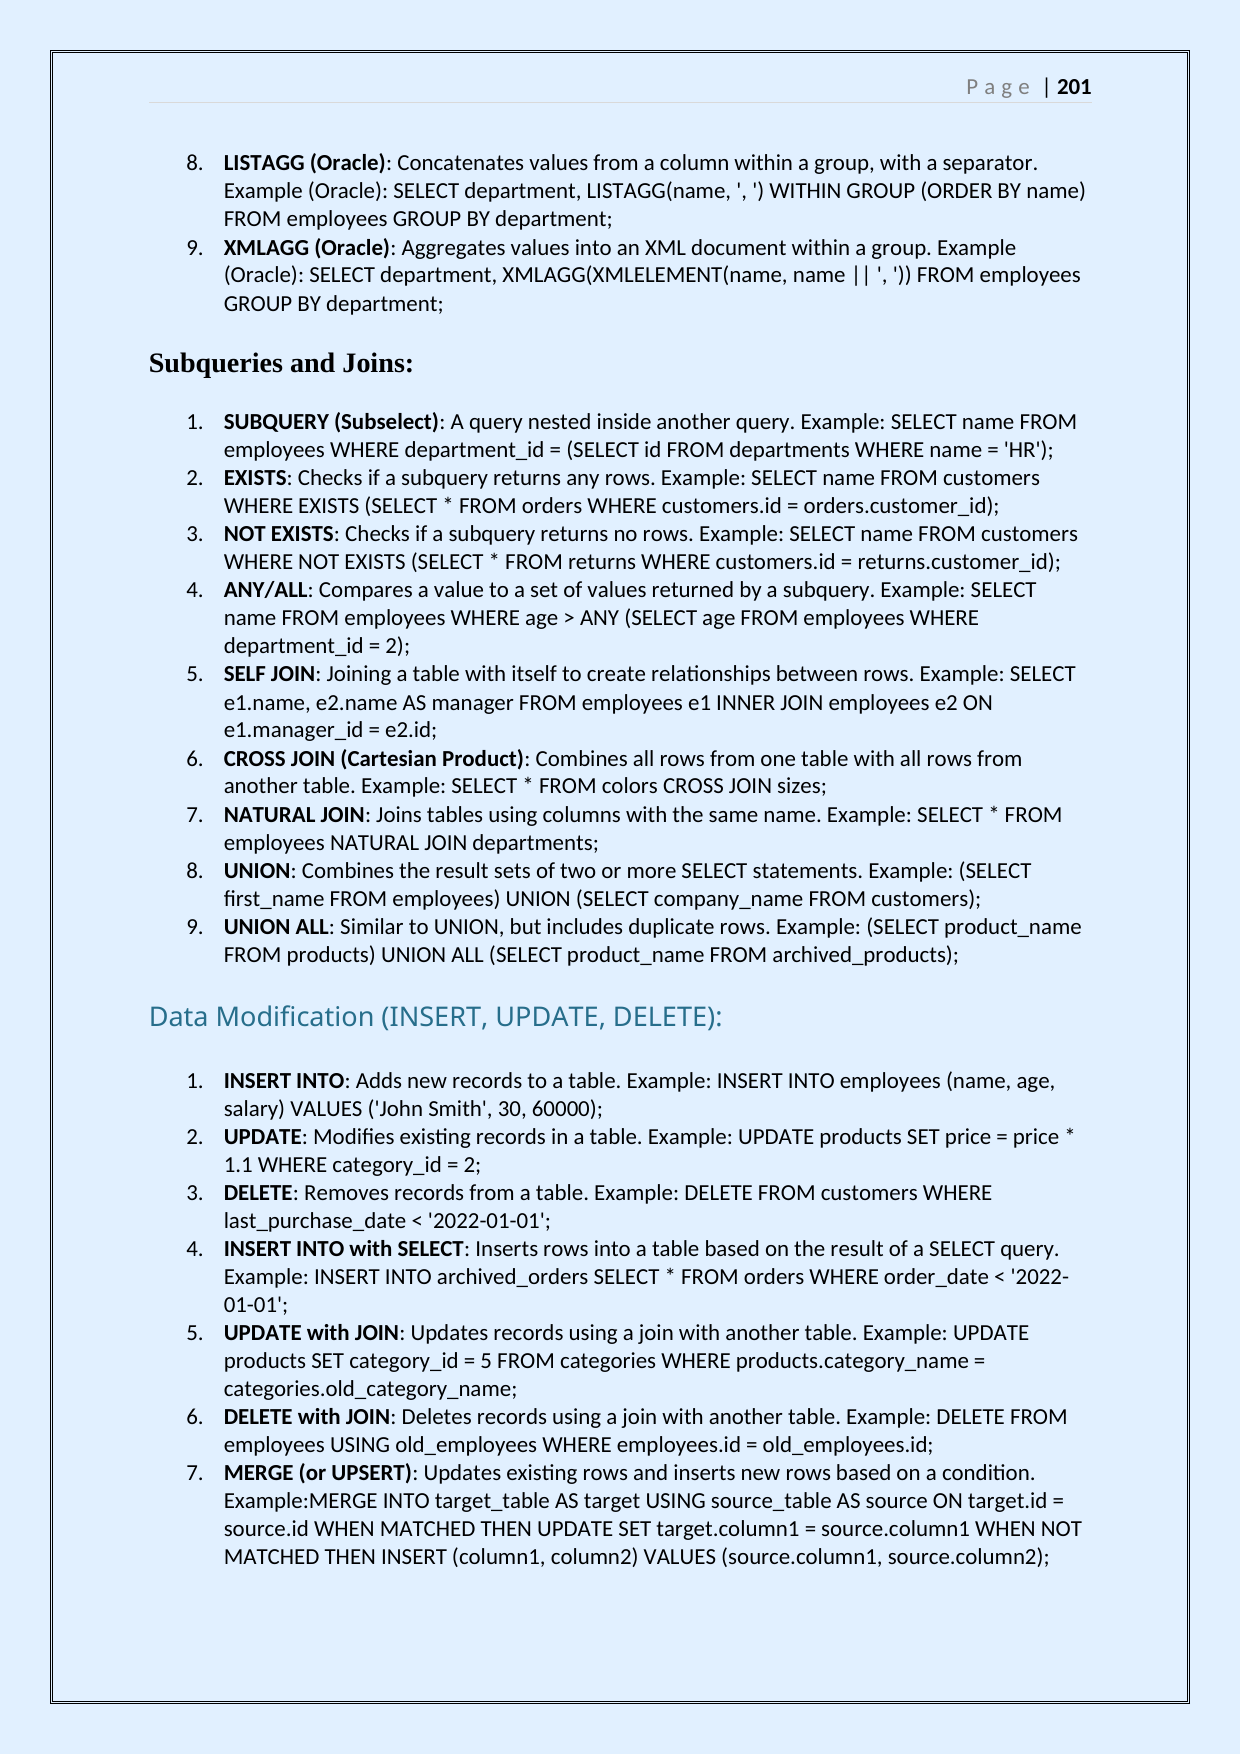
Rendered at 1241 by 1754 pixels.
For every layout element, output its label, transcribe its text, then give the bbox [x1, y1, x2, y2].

list NATURAL JOIN: Joins tables using columns with the same name. Example: SELECT * FROM employees NATURAL JOIN departments; [186, 800, 1092, 856]
list INSERT INTO: Adds new records to a table. Example: INSERT INTO employees (name, age, salary) VALUES ('John Smith', 30, 60000); [186, 1066, 1092, 1122]
list SUBQUERY (Subselect): A query nested inside another query. Example: SELECT name FROM employees WHERE department_id = (SELECT id FROM departments WHERE name = 'HR'); [186, 407, 1092, 463]
list UNION ALL: Similar to UNION, but includes duplicate rows. Example: (SELECT product_name FROM products) UNION ALL (SELECT product_name FROM archived_products); [186, 912, 1092, 968]
list UPDATE with JOIN: Updates records using a join with another table. Example: UPDATE products SET category_id = 5 FROM categories WHERE products.category_name = categories.old_category_name; [186, 1318, 1092, 1402]
list DELETE: Removes records from a table. Example: DELETE FROM customers WHERE last_purchase_date < '2022-01-01'; [186, 1178, 1092, 1234]
list DELETE with JOIN: Deletes records using a join with another table. Example: DELETE FROM employees USING old_employees WHERE employees.id = old_employees.id; [186, 1402, 1092, 1458]
subtitle Subqueries and Joins: [148, 346, 1092, 378]
list INSERT INTO with SELECT: Inserts rows into a table based on the result of a SELECT query. Example: INSERT INTO archived_orders SELECT * FROM orders WHERE order_date < '2022-01-01'; [186, 1234, 1092, 1318]
list ANY/ALL: Compares a value to a set of values returned by a subquery. Example: SELECT name FROM employees WHERE age > ANY (SELECT age FROM employees WHERE department_id = 2); [186, 576, 1092, 659]
list UNION: Combines the result sets of two or more SELECT statements. Example: (SELECT first_name FROM employees) UNION (SELECT company_name FROM customers); [186, 856, 1092, 912]
list CROSS JOIN (Cartesian Product): Combines all rows from one table with all rows from another table. Example: SELECT * FROM colors CROSS JOIN sizes; [186, 744, 1092, 800]
list SELF JOIN: Joining a table with itself to create relationships between rows. Example: SELECT e1.name, e2.name AS manager FROM employees e1 INNER JOIN employees e2 ON e1.manager_id = e2.id; [186, 659, 1092, 744]
list UPDATE: Modifies existing records in a table. Example: UPDATE products SET price = price * 1.1 WHERE category_id = 2; [186, 1122, 1092, 1178]
list EXISTS: Checks if a subquery returns any rows. Example: SELECT name FROM customers WHERE EXISTS (SELECT * FROM orders WHERE customers.id = orders.customer_id); [186, 463, 1092, 519]
list NOT EXISTS: Checks if a subquery returns no rows. Example: SELECT name FROM customers WHERE NOT EXISTS (SELECT * FROM returns WHERE customers.id = returns.customer_id); [186, 519, 1092, 576]
list LISTAGG (Oracle): Concatenates values from a column within a group, with a separator. Example (Oracle): SELECT department, LISTAGG(name, ', ') WITHIN GROUP (ORDER BY name) FROM employees GROUP BY department; [186, 148, 1092, 233]
list MERGE (or UPSERT): Updates existing rows and inserts new rows based on a condition. Example:MERGE INTO target_table AS target USING source_table AS source ON target.id = source.id WHEN MATCHED THEN UPDATE SET target.column1 = source.column1 WHEN NOT MATCHED THEN INSERT (column1, column2) VALUES (source.column1, source.column2); [186, 1458, 1092, 1570]
subtitle Data Modification (INSERT, UPDATE, DELETE): [148, 997, 1092, 1034]
list XMLAGG (Oracle): Aggregates values into an XML document within a group. Example (Oracle): SELECT department, XMLAGG(XMLELEMENT(name, name || ', ')) FROM employees GROUP BY department; [186, 233, 1092, 317]
